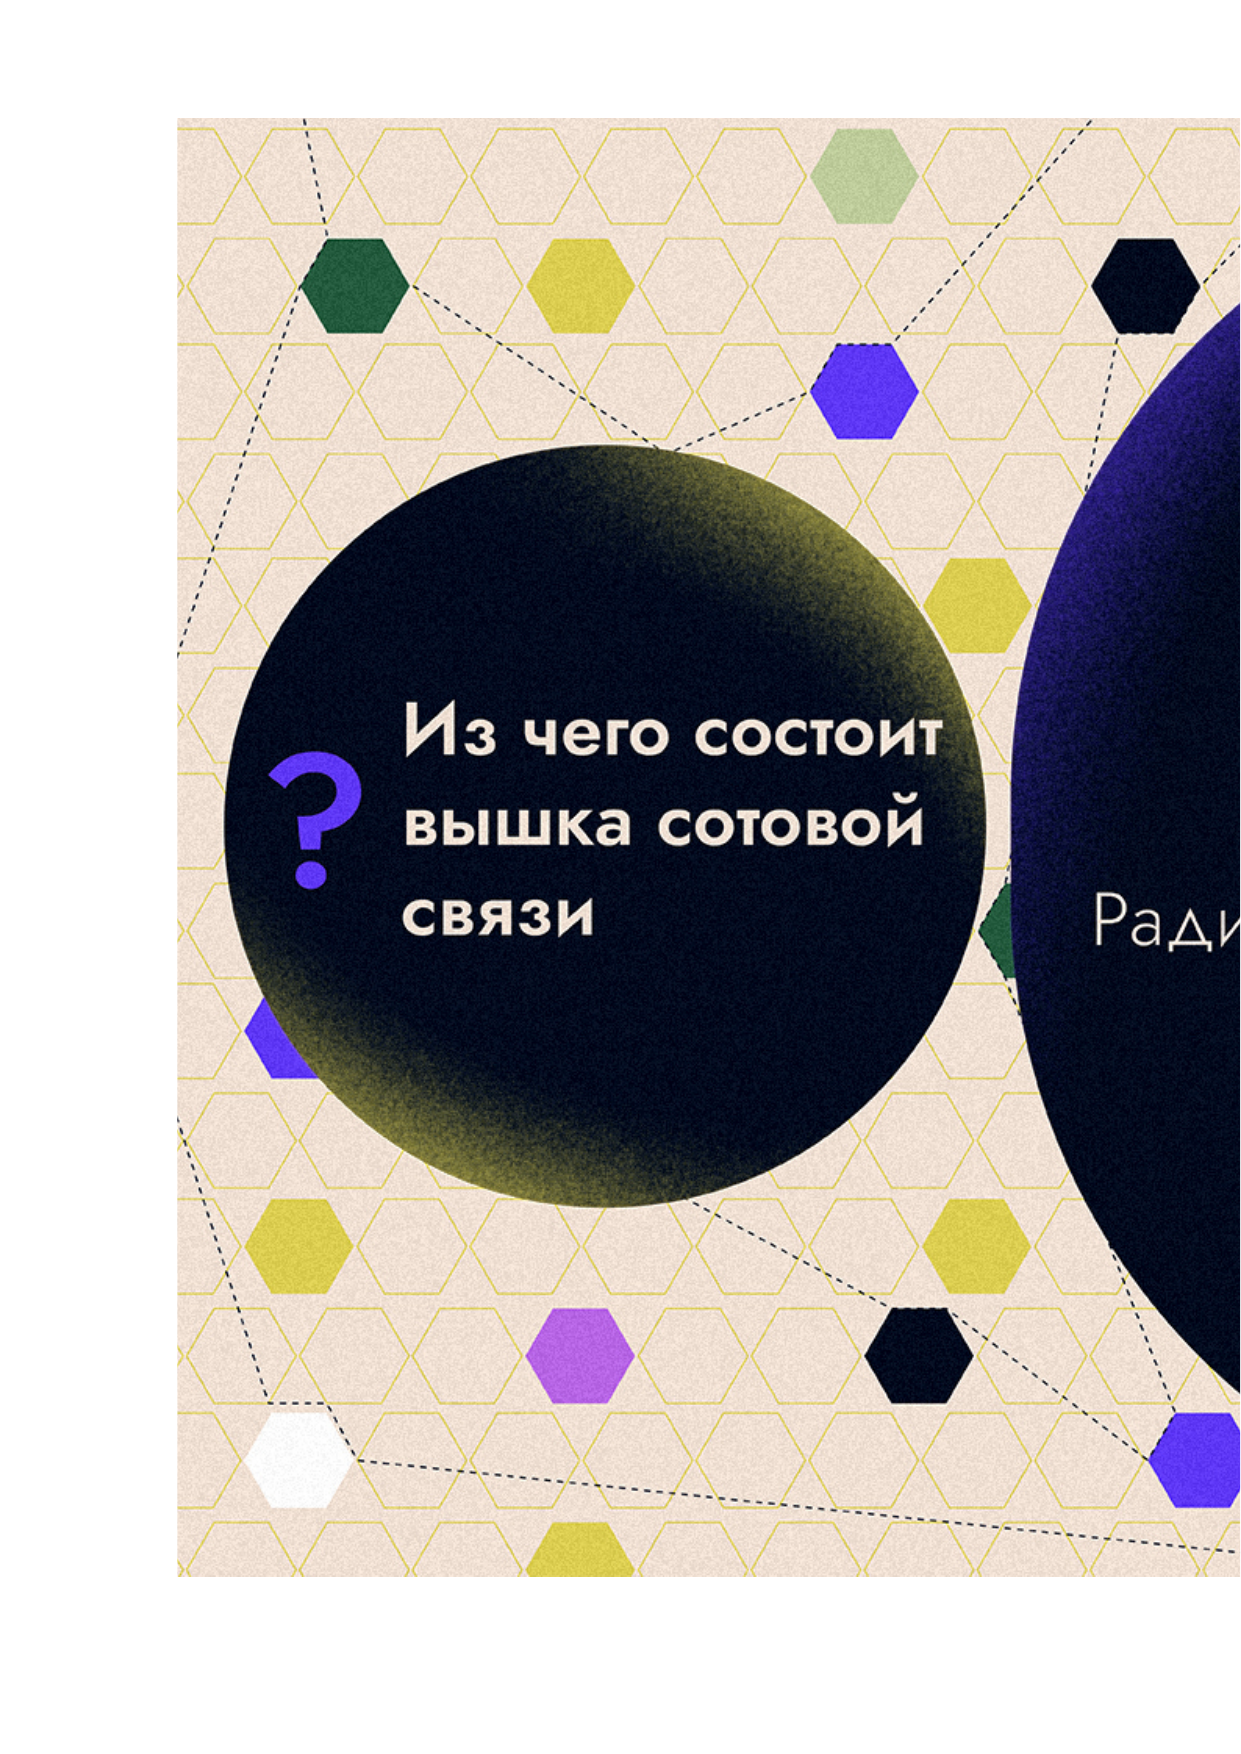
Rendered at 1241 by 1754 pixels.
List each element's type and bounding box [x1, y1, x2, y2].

picture [177, 118, 1241, 1577]
